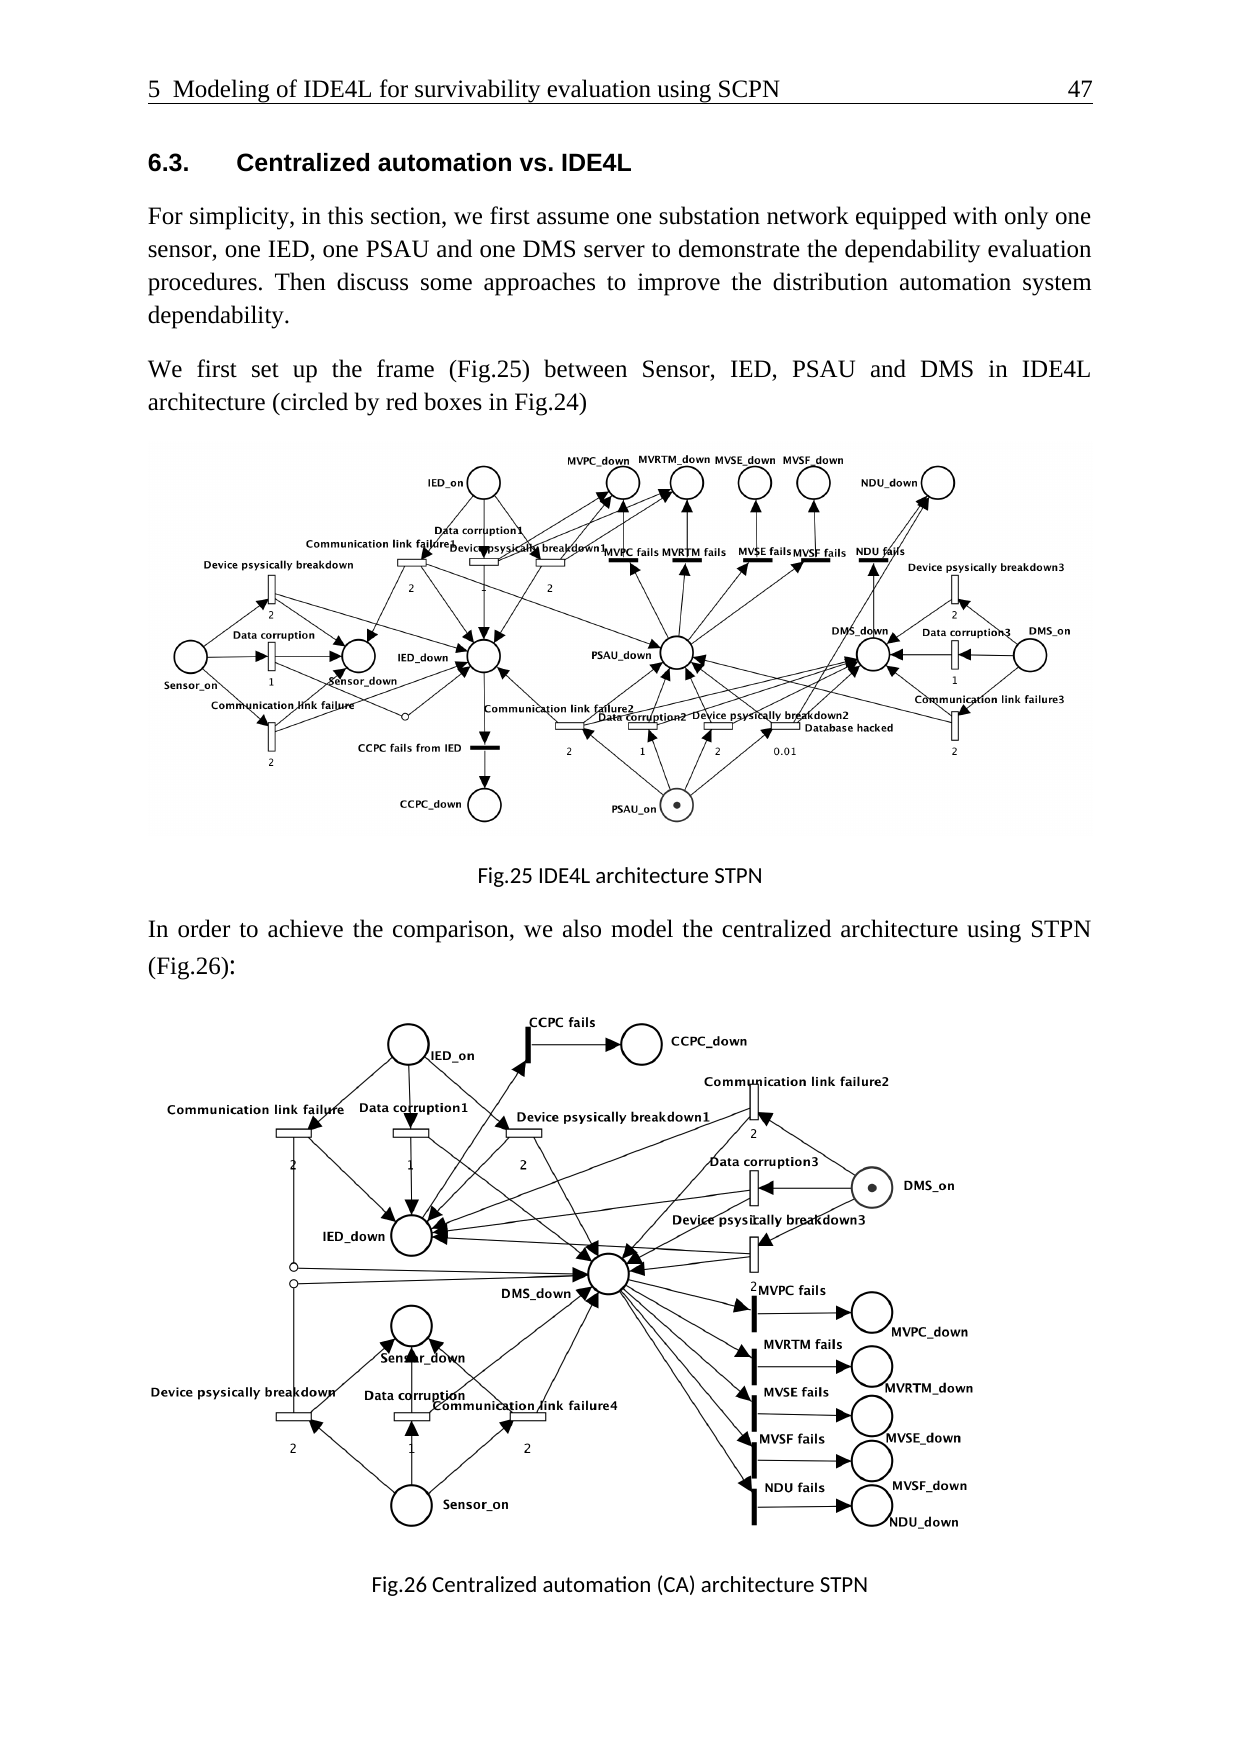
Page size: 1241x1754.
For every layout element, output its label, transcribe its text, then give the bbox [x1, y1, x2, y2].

text In order to achieve the comparison, we also model the centralized architecture using STPN (Fig.26): [148, 914, 1093, 982]
text We first set up the frame (Fig.25) between Sensor, IED, PSAU and DMS in IDE4L architecture (circled by red boxes in Fig.24) [148, 354, 1093, 416]
picture [147, 441, 1094, 836]
text Fig.26 Centralized automation (CA) architecture STPN [148, 1571, 1093, 1599]
title Centralized automation vs. IDE4L [148, 148, 1093, 176]
text Fig.25 IDE4L architecture STPN [148, 861, 1093, 889]
text For simplicity, in this section, we first assume one substation network equipped with only one sensor, one IED, one PSAU and one DMS server to demonstrate the dependability evaluation procedures. Then discuss some approaches to improve the distribution automation system dependability. [148, 201, 1093, 329]
picture [147, 1007, 1016, 1546]
